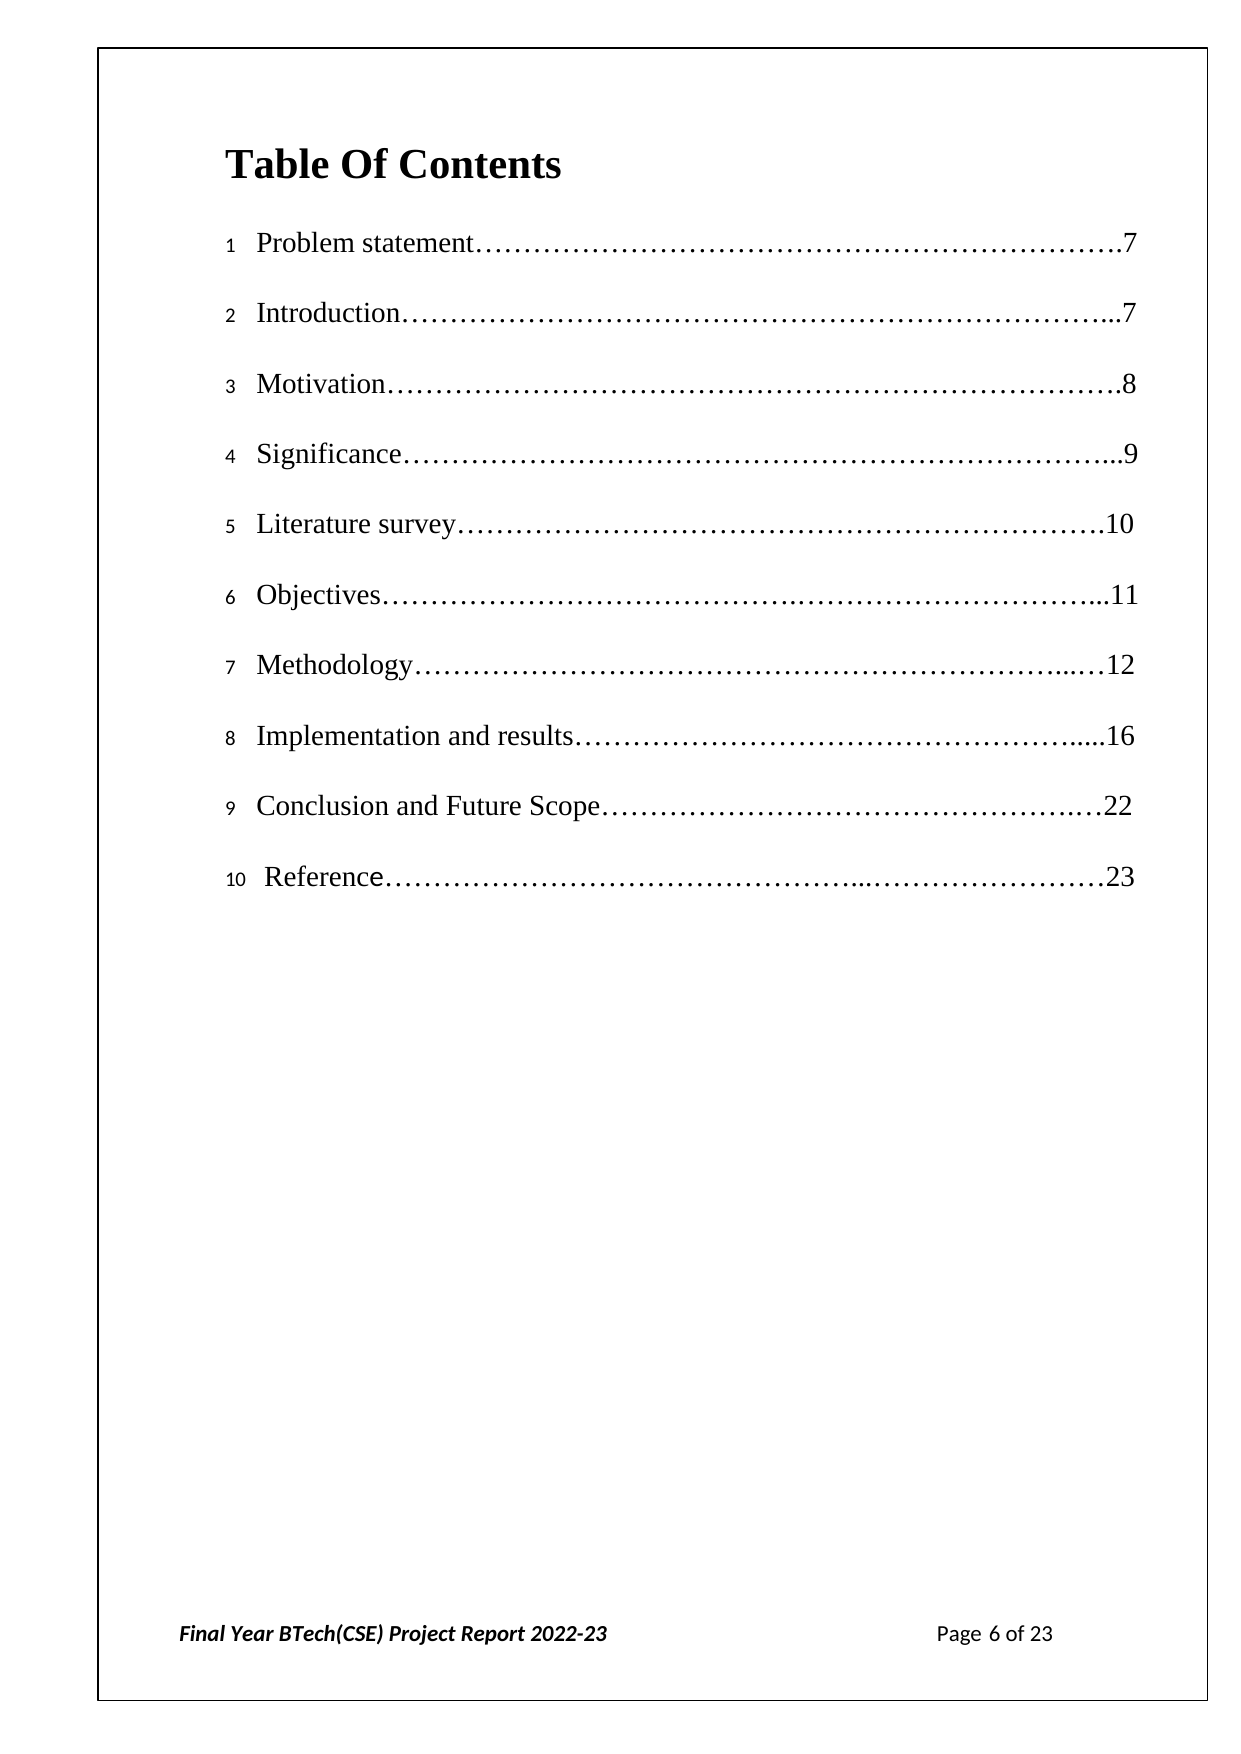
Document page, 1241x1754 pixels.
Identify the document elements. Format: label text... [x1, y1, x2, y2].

list Objectives…………………………………….…………………………...11 [225, 577, 1140, 610]
list Motivation………………………………………………………………….8 [225, 366, 1140, 399]
list Implementation and results…………………………………………….....16 [225, 718, 1140, 751]
list Problem statement………………………………………………………….7 [225, 225, 1140, 258]
list Significance………………………………………………………………...9 [225, 436, 1140, 470]
list Conclusion and Future Scope………………………………………….…22 [225, 788, 1140, 822]
subtitle Table Of Contents [225, 139, 1140, 188]
list Literature survey………………………………………………………….10 [225, 506, 1140, 540]
list Introduction………………………………………………………………...7 [225, 295, 1140, 329]
list Reference…………………………………………...……………………23 [225, 858, 1140, 894]
list Methodology…………………………………………………………...…12 [225, 647, 1140, 681]
